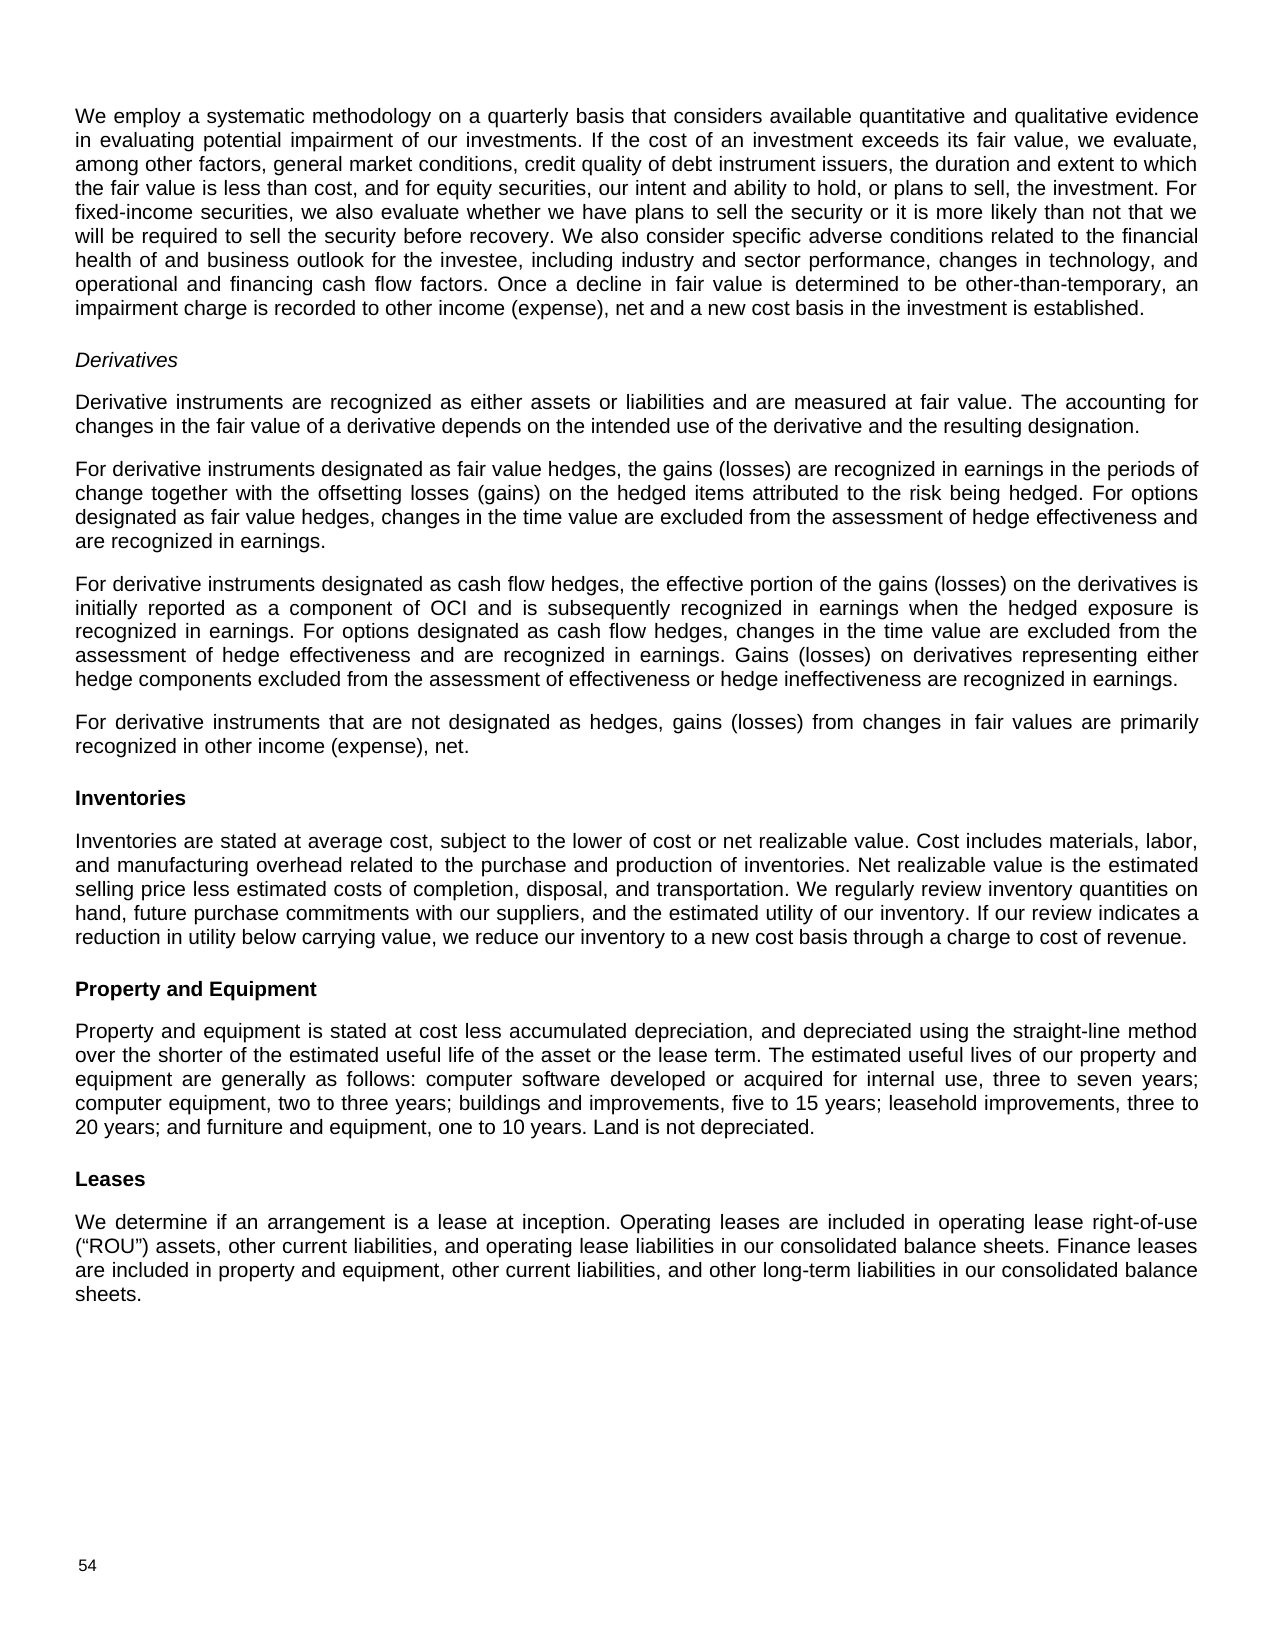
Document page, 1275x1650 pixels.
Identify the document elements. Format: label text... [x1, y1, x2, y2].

text We determine if an arrangement is a lease at inception. Operating leases are included in operating lease right-of-use (“ROU”) assets, other current liabilities, and operating lease liabilities in our consolidated balance sheets. Finance leases are included in property and equipment, other current liabilities, and other long-term liabilities in our consolidated balance sheets. [75, 1210, 1200, 1306]
text Property and Equipment [75, 977, 1200, 1001]
text For derivative instruments that are not designated as hedges, gains (losses) from changes in fair values are primarily recognized in other income (expense), net. [75, 710, 1200, 758]
text Inventories are stated at average cost, subject to the lower of cost or net realizable value. Cost includes materials, labor, and manufacturing overhead related to the purchase and production of inventories. Net realizable value is the estimated selling price less estimated costs of completion, disposal, and transportation. We regularly review inventory quantities on hand, future purchase commitments with our suppliers, and the estimated utility of our inventory. If our review indicates a reduction in utility below carrying value, we reduce our inventory to a new cost basis through a charge to cost of revenue. [75, 829, 1200, 948]
text Inventories [75, 786, 1200, 810]
text Derivative instruments are recognized as either assets or liabilities and are measured at fair value. The accounting for changes in the fair value of a derivative depends on the intended use of the derivative and the resulting designation. [75, 390, 1200, 438]
text Derivatives [75, 347, 1200, 371]
text Leases [75, 1167, 1200, 1191]
text For derivative instruments designated as cash flow hedges, the effective portion of the gains (losses) on the derivatives is initially reported as a component of OCI and is subsequently recognized in earnings when the hedged exposure is recognized in earnings. For options designated as cash flow hedges, changes in the time value are excluded from the assessment of hedge effectiveness and are recognized in earnings. Gains (losses) on derivatives representing either hedge components excluded from the assessment of effectiveness or hedge ineffectiveness are recognized in earnings. [75, 571, 1200, 691]
text For derivative instruments designated as fair value hedges, the gains (losses) are recognized in earnings in the periods of change together with the offsetting losses (gains) on the hedged items attributed to the risk being hedged. For options designated as fair value hedges, changes in the time value are excluded from the assessment of hedge effectiveness and are recognized in earnings. [75, 457, 1200, 553]
text We employ a systematic methodology on a quarterly basis that considers available quantitative and qualitative evidence in evaluating potential impairment of our investments. If the cost of an investment exceeds its fair value, we evaluate, among other factors, general market conditions, credit quality of debt instrument issuers, the duration and extent to which the fair value is less than cost, and for equity securities, our intent and ability to hold, or plans to sell, the investment. For fixed-income securities, we also evaluate whether we have plans to sell the security or it is more likely than not that we will be required to sell the security before recovery. We also consider specific adverse conditions related to the financial health of and business outlook for the investee, including industry and sector performance, changes in technology, and operational and financing cash flow factors. Once a decline in fair value is determined to be other-than-temporary, an impairment charge is recorded to other income (expense), net and a new cost basis in the investment is established. [75, 104, 1200, 319]
text Property and equipment is stated at cost less accumulated depreciation, and depreciated using the straight-line method over the shorter of the estimated useful life of the asset or the lease term. The estimated useful lives of our property and equipment are generally as follows: computer software developed or acquired for internal use, three to seven years; computer equipment, two to three years; buildings and improvements, five to 15 years; leasehold improvements, three to 20 years; and furniture and equipment, one to 10 years. Land is not depreciated. [75, 1019, 1200, 1139]
